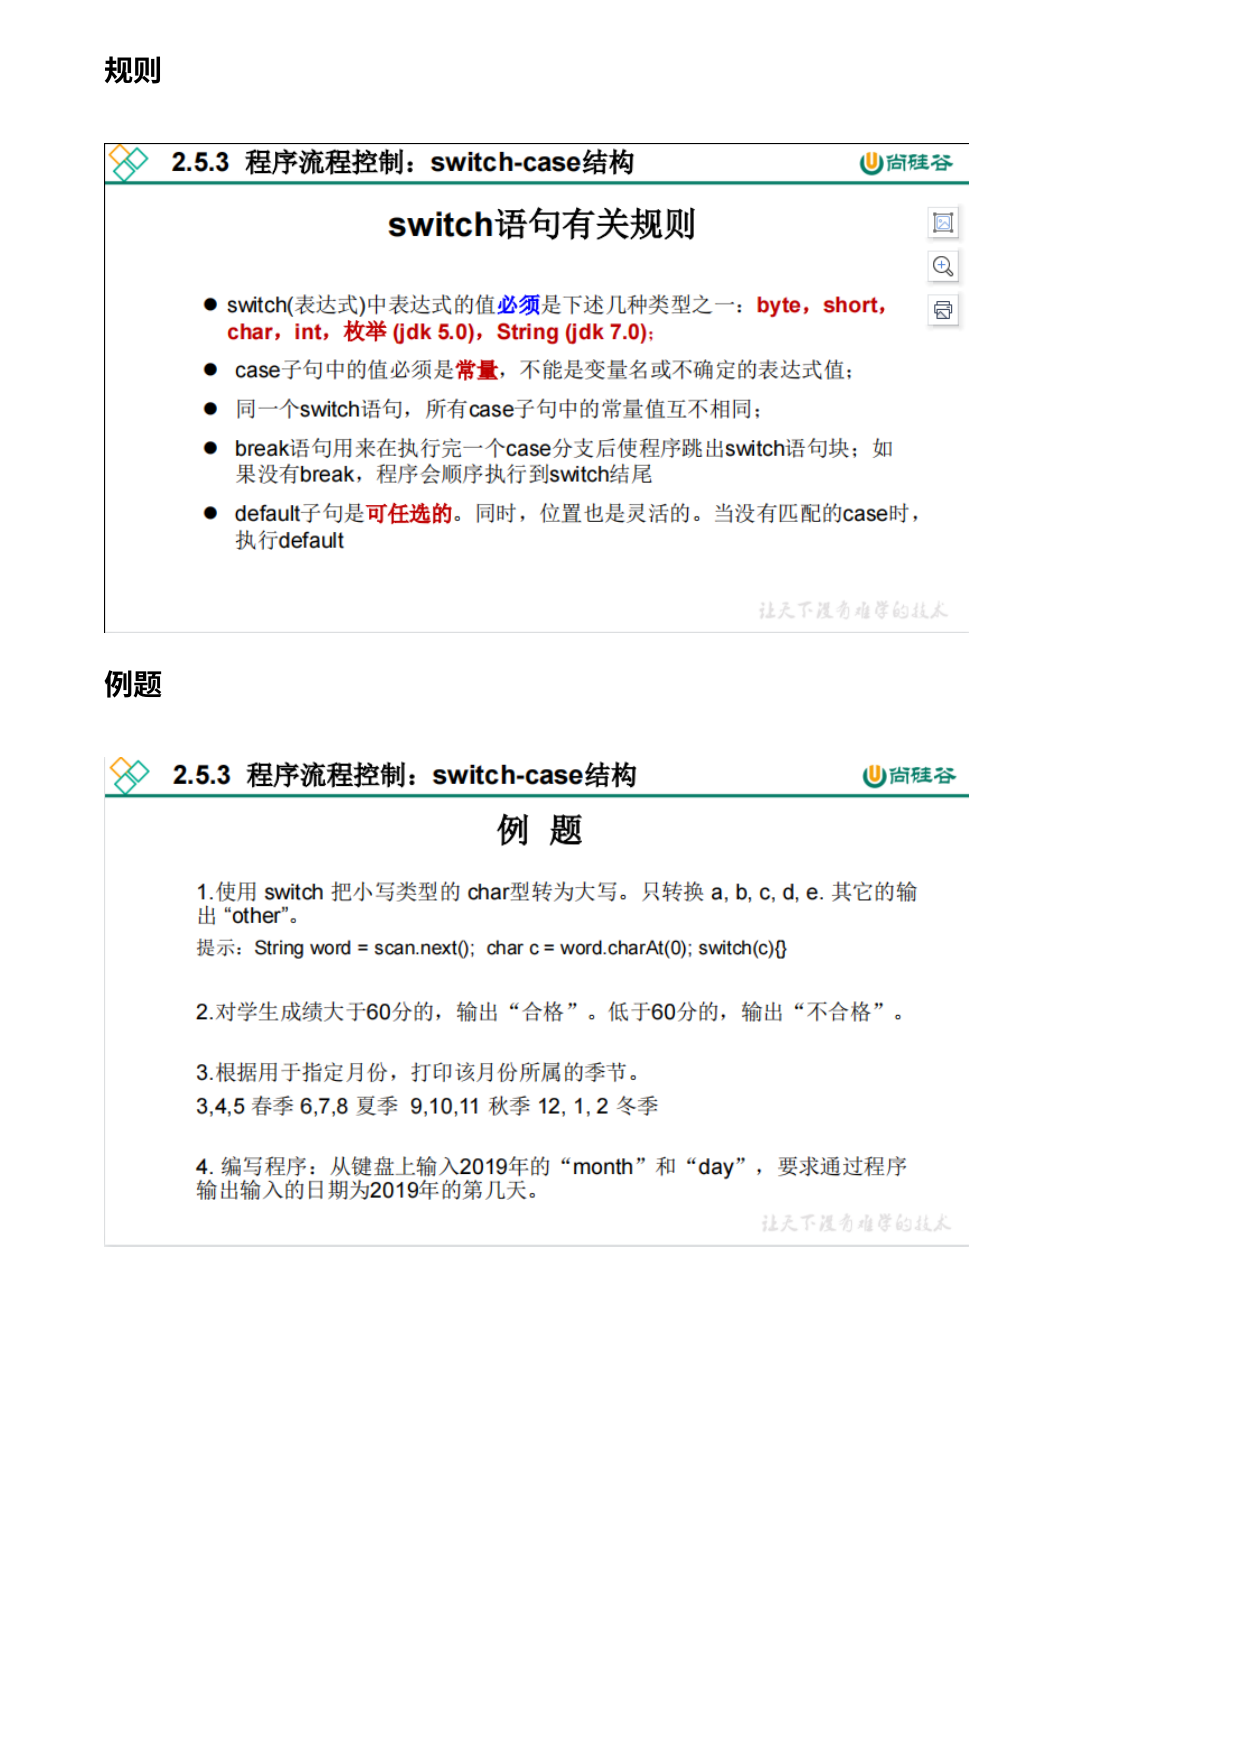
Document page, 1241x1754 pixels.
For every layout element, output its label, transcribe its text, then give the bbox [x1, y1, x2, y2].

picture [104, 143, 969, 633]
subtitle 规则 [104, 48, 1155, 90]
subtitle 例题 [104, 662, 1155, 704]
picture [104, 757, 969, 1247]
